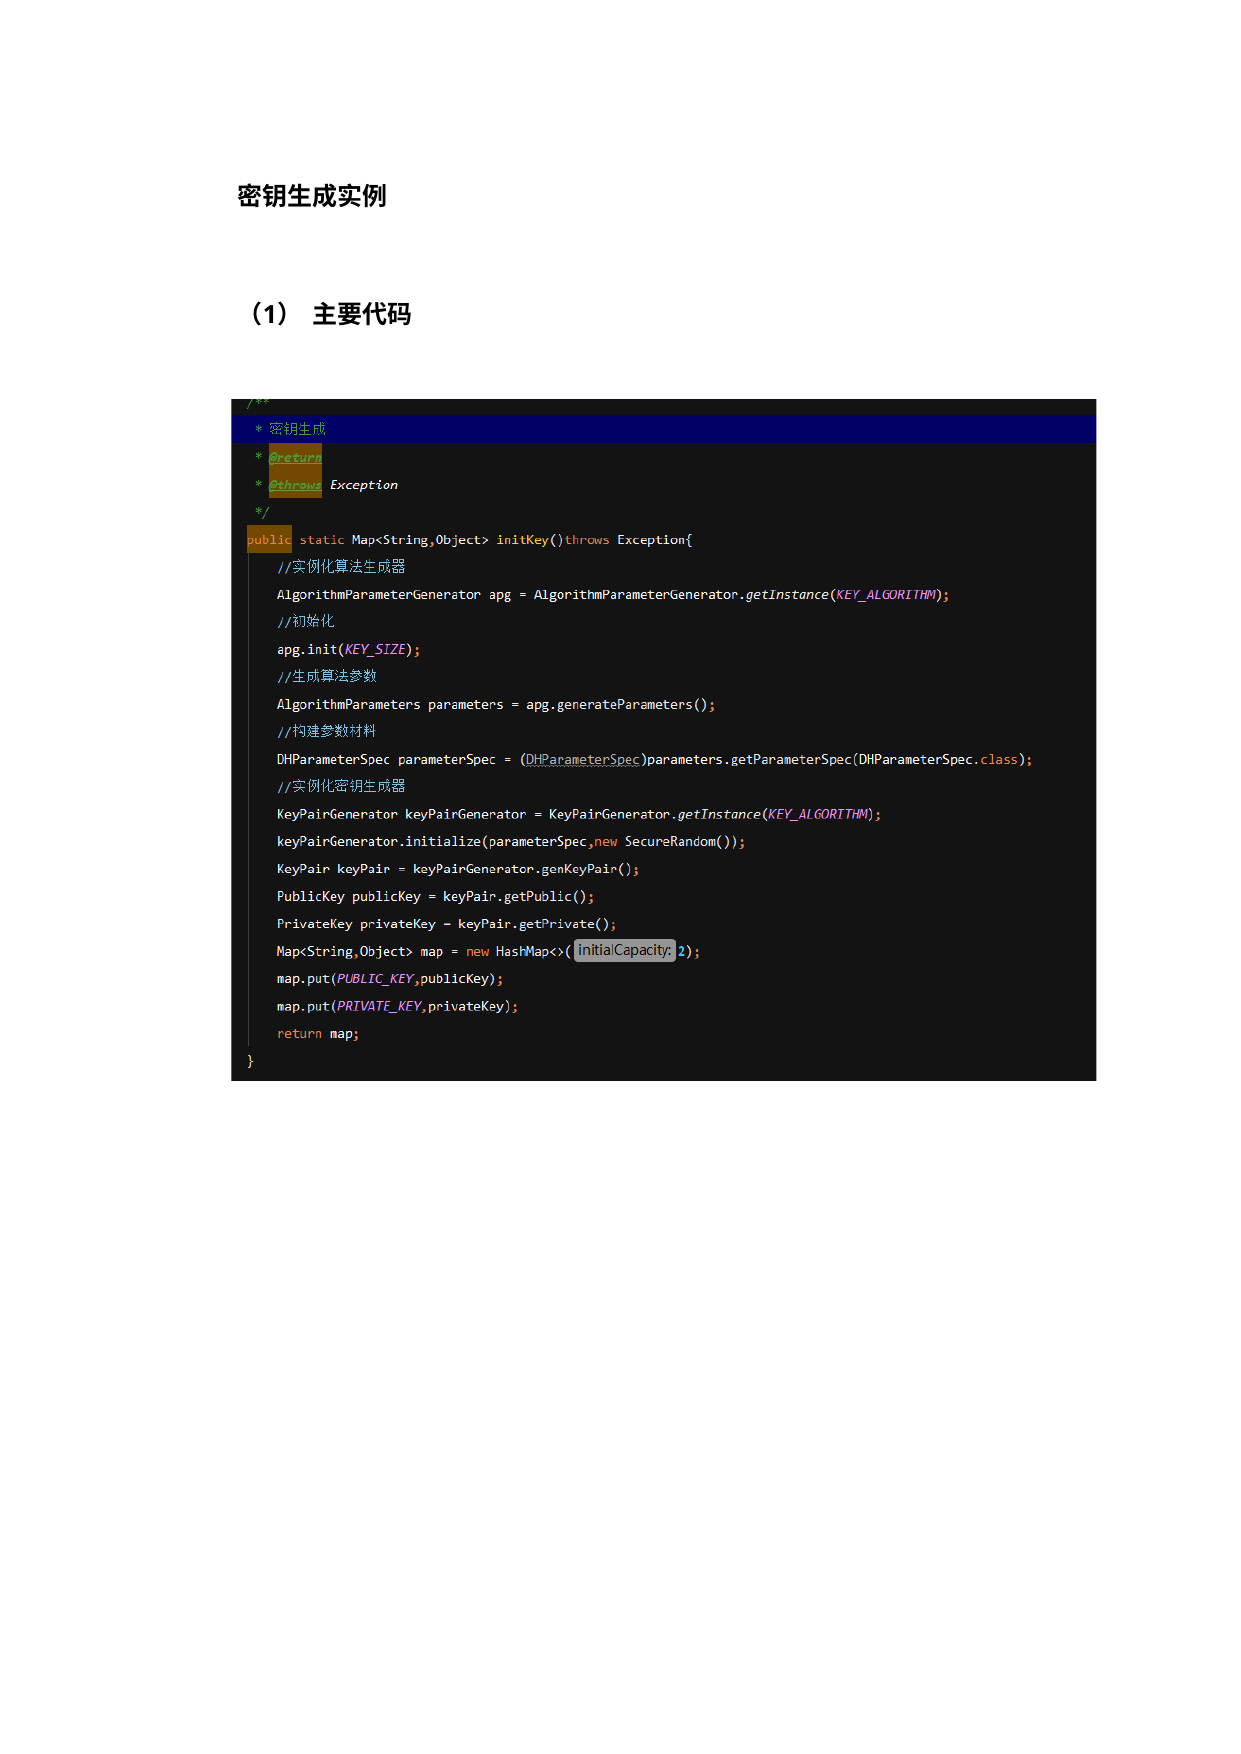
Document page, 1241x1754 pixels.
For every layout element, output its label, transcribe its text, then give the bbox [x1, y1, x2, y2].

subtitle 主要代码 [238, 281, 1053, 346]
picture [231, 399, 1097, 1081]
subtitle 密钥生成实例 [187, 162, 1053, 227]
